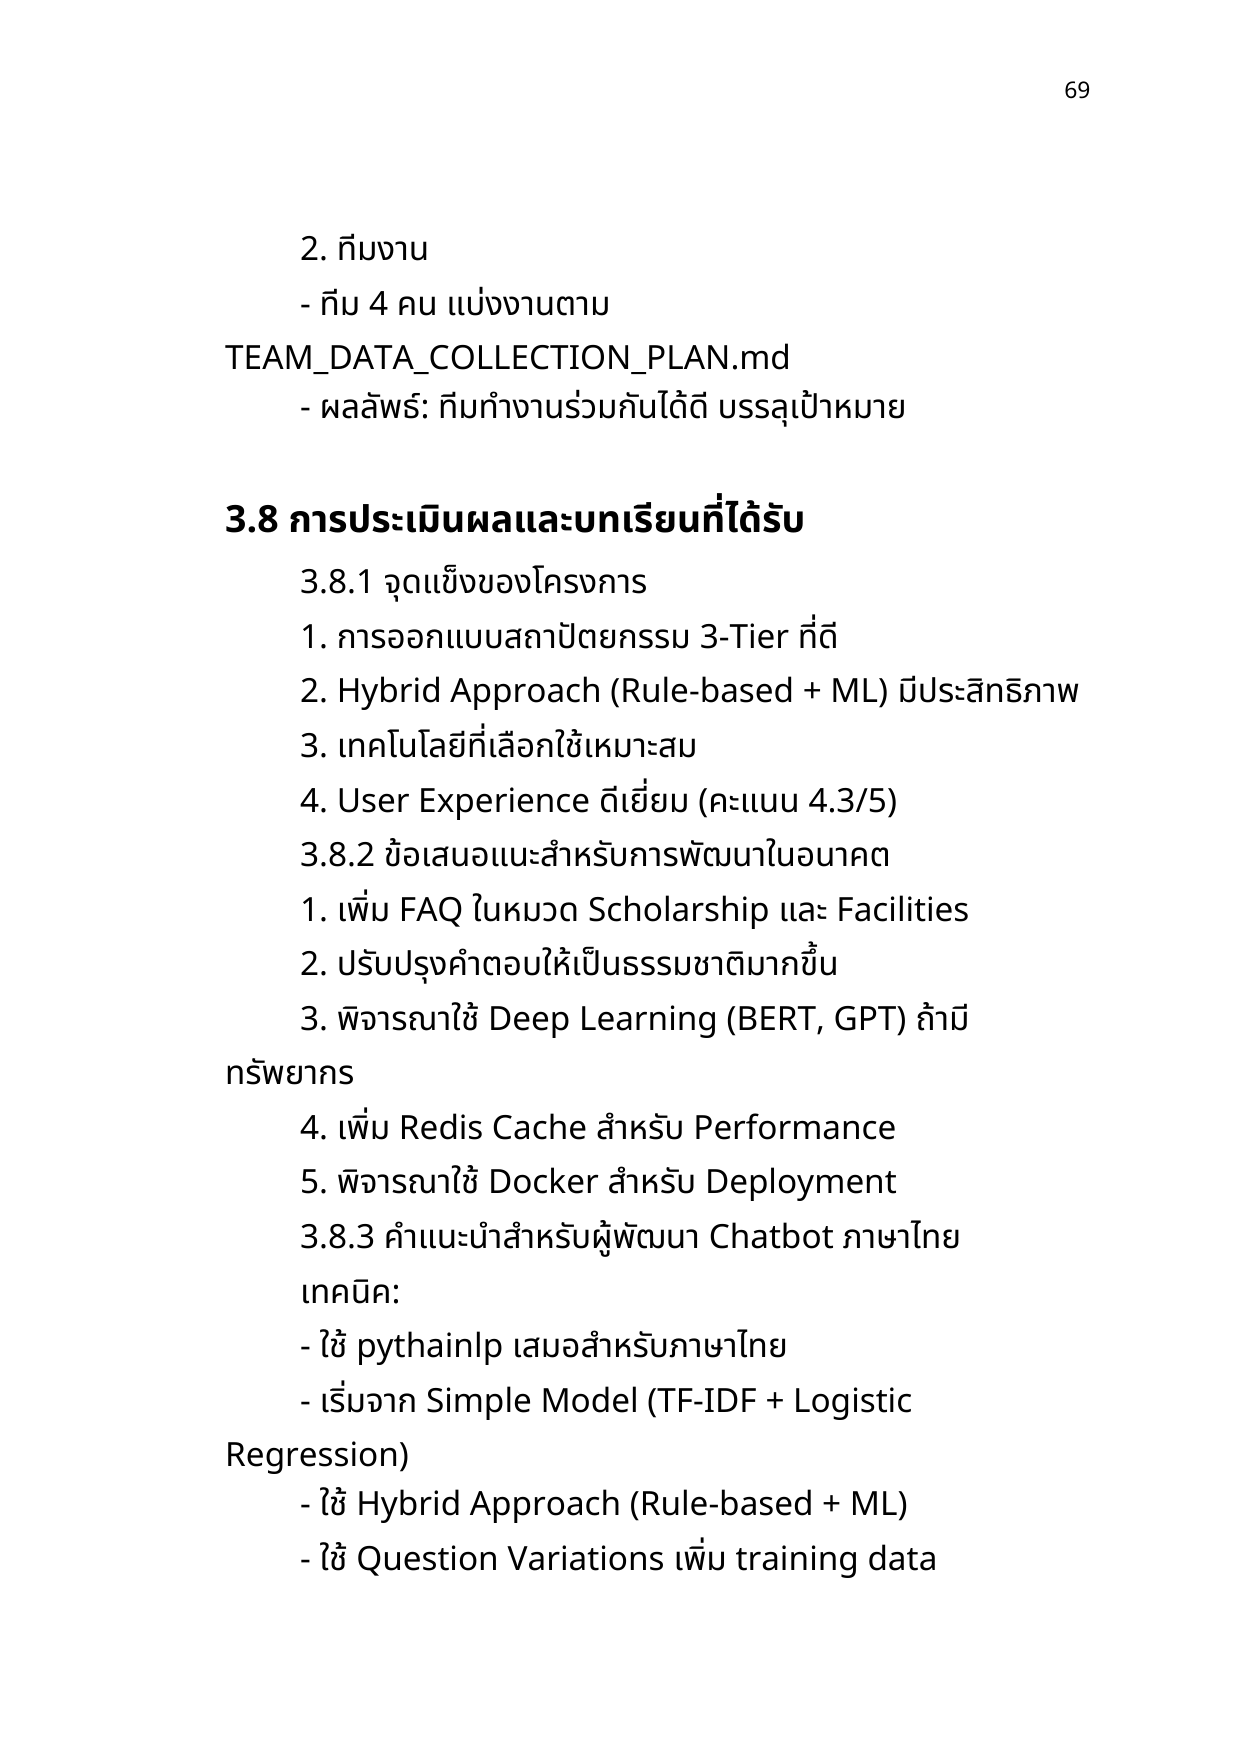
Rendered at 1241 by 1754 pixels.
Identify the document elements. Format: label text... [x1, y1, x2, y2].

text 3.8.1 จุดแข็งของโครงการ [225, 558, 1090, 609]
text 5. พิจารณาใช้ Docker สำหรับ Deployment [225, 1158, 1090, 1209]
text 1. การออกแบบสถาปัตยกรรม 3-Tier ที่ดี [225, 613, 1090, 663]
text - ใช้ Question Variations เพิ่ม training data [225, 1534, 1090, 1585]
text 2. ปรับปรุงคำตอบให้เป็นธรรมชาติมากขึ้น [225, 940, 1090, 991]
text 3. พิจารณาใช้ Deep Learning (BERT, GPT) ถ้ามีทรัพยากร [225, 995, 1090, 1100]
text 4. เพิ่ม Redis Cache สำหรับ Performance [225, 1104, 1090, 1154]
subtitle 3.8 การประเมินผลและบทเรียนที่ได้รับ [225, 492, 1090, 549]
text 1. เพิ่ม FAQ ในหมวด Scholarship และ Facilities [225, 886, 1090, 936]
text - ทีม 4 คน แบ่งงานตาม TEAM_DATA_COLLECTION_PLAN.md [225, 279, 1090, 379]
text 3. เทคโนโลยีที่เลือกใช้เหมาะสม [225, 722, 1090, 772]
text 3.8.3 คำแนะนำสำหรับผู้พัฒนา Chatbot ภาษาไทย [225, 1213, 1090, 1263]
text 2. ทีมงาน [225, 225, 1090, 276]
text - ผลลัพธ์: ทีมทำงานร่วมกันได้ดี บรรลุเป้าหมาย [225, 383, 1090, 433]
text 3.8.2 ข้อเสนอแนะสำหรับการพัฒนาในอนาคต [225, 831, 1090, 882]
text - ใช้ Hybrid Approach (Rule-based + ML) [225, 1480, 1090, 1530]
text 2. Hybrid Approach (Rule-based + ML) มีประสิทธิภาพ [225, 667, 1090, 718]
text เทคนิค: [225, 1267, 1090, 1318]
text 4. User Experience ดีเยี่ยม (คะแนน 4.3/5) [225, 776, 1090, 827]
text - ใช้ pythainlp เสมอสำหรับภาษาไทย [225, 1322, 1090, 1373]
text - เริ่มจาก Simple Model (TF-IDF + Logistic Regression) [225, 1377, 1090, 1476]
